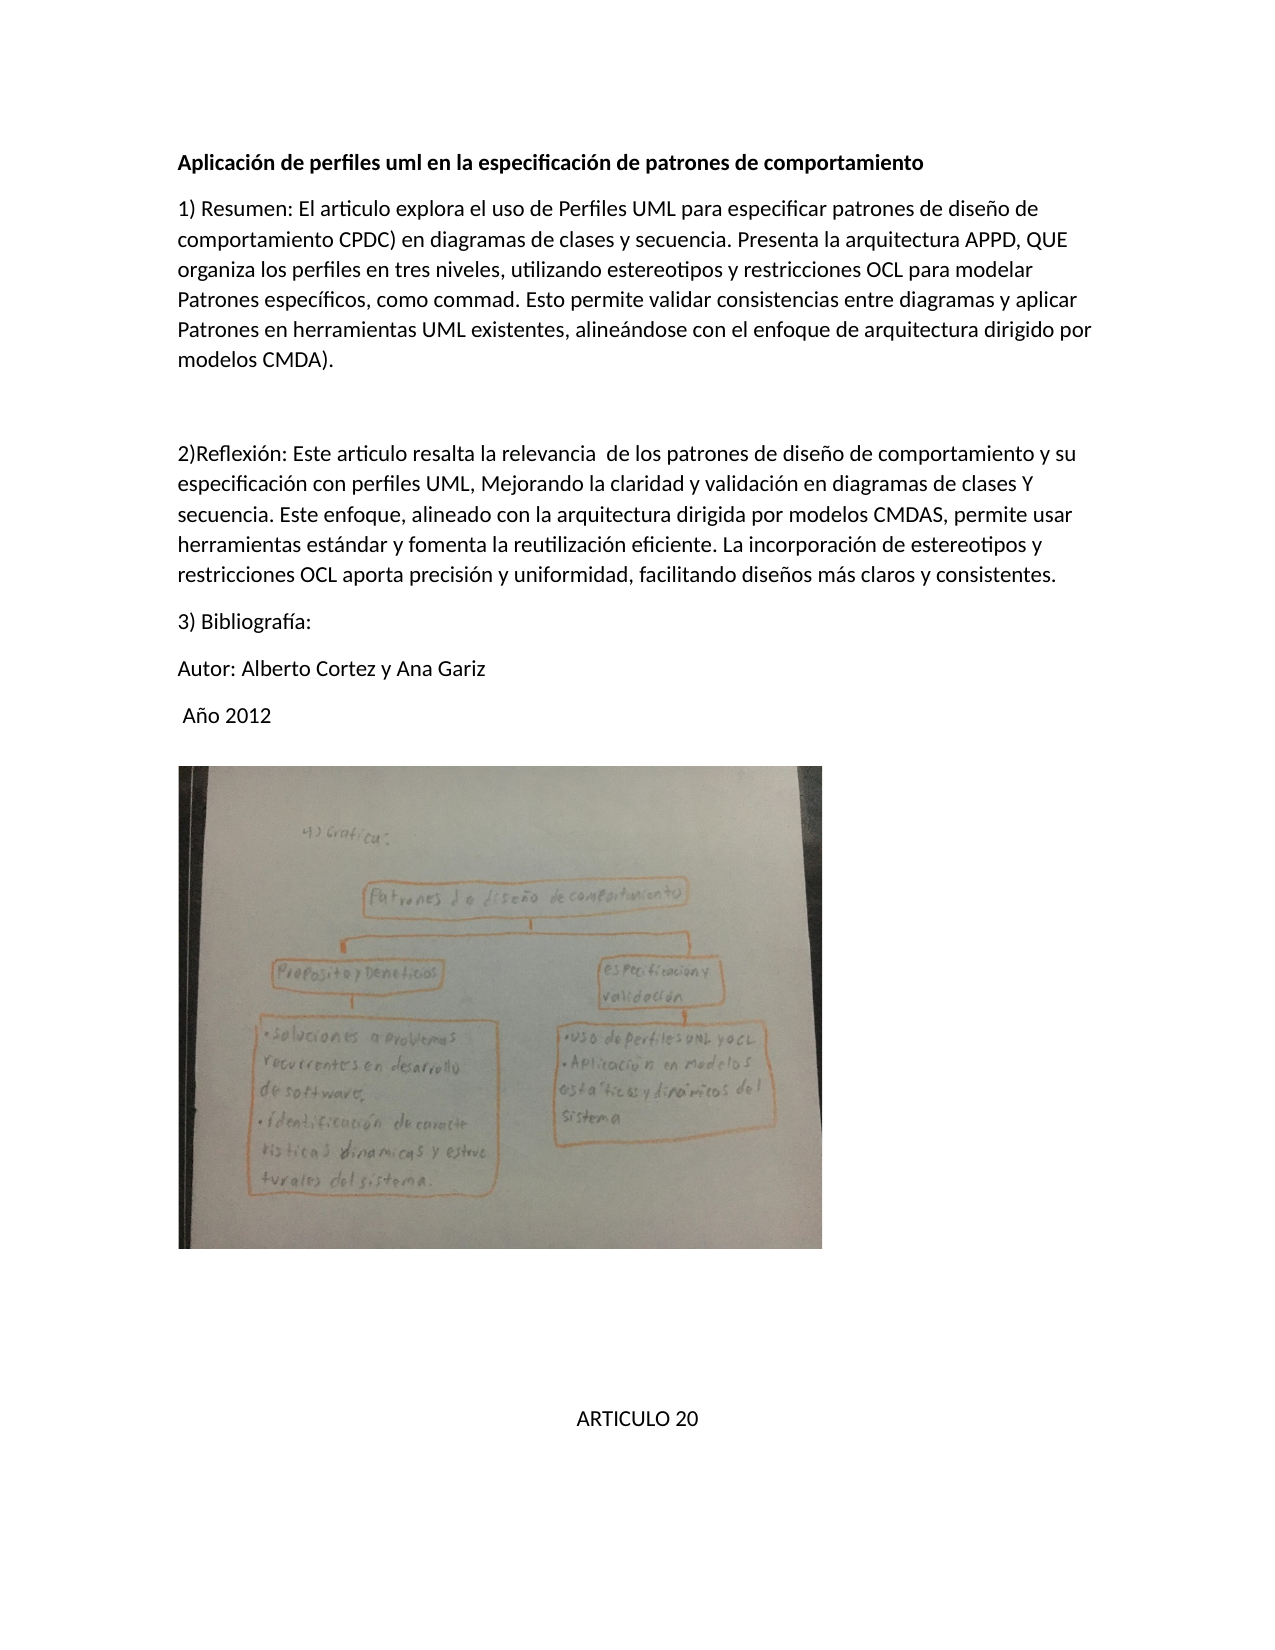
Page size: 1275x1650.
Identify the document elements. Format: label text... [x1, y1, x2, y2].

text Autor: Alberto Cortez y Ana Gariz [177, 654, 1098, 682]
text Aplicación de perfiles uml en la especificación de patrones de comportamiento [177, 148, 1098, 176]
picture [178, 766, 823, 1249]
text Año 2012 [177, 701, 1098, 729]
text 2)Reflexión: Este articulo resalta la relevancia de los patrones de diseño de comportamiento y su especificación con perfiles UML, Mejorando la claridad y validación en diagramas de clases Y secuencia. Este enfoque, alineado con la arquitectura dirigida por modelos CMDAS, permite usar herramientas estándar y fomenta la reutilización eficiente. La incorporación de estereotipos y restricciones OCL aporta precisión y uniformidad, facilitando diseños más claros y consistentes. [177, 439, 1098, 588]
text 3) Bibliografía: [177, 607, 1098, 635]
text ARTICULO 20 [177, 1404, 1098, 1432]
text 1) Resumen: El articulo explora el uso de Perfiles UML para especificar patrones de diseño de comportamiento CPDC) en diagramas de clases y secuencia. Presenta la arquitectura APPD, QUE organiza los perfiles en tres niveles, utilizando estereotipos y restricciones OCL para modelar Patrones específicos, como commad. Esto permite validar consistencias entre diagramas y aplicar Patrones en herramientas UML existentes, alineándose con el enfoque de arquitectura dirigido por modelos CMDA). [177, 194, 1098, 373]
